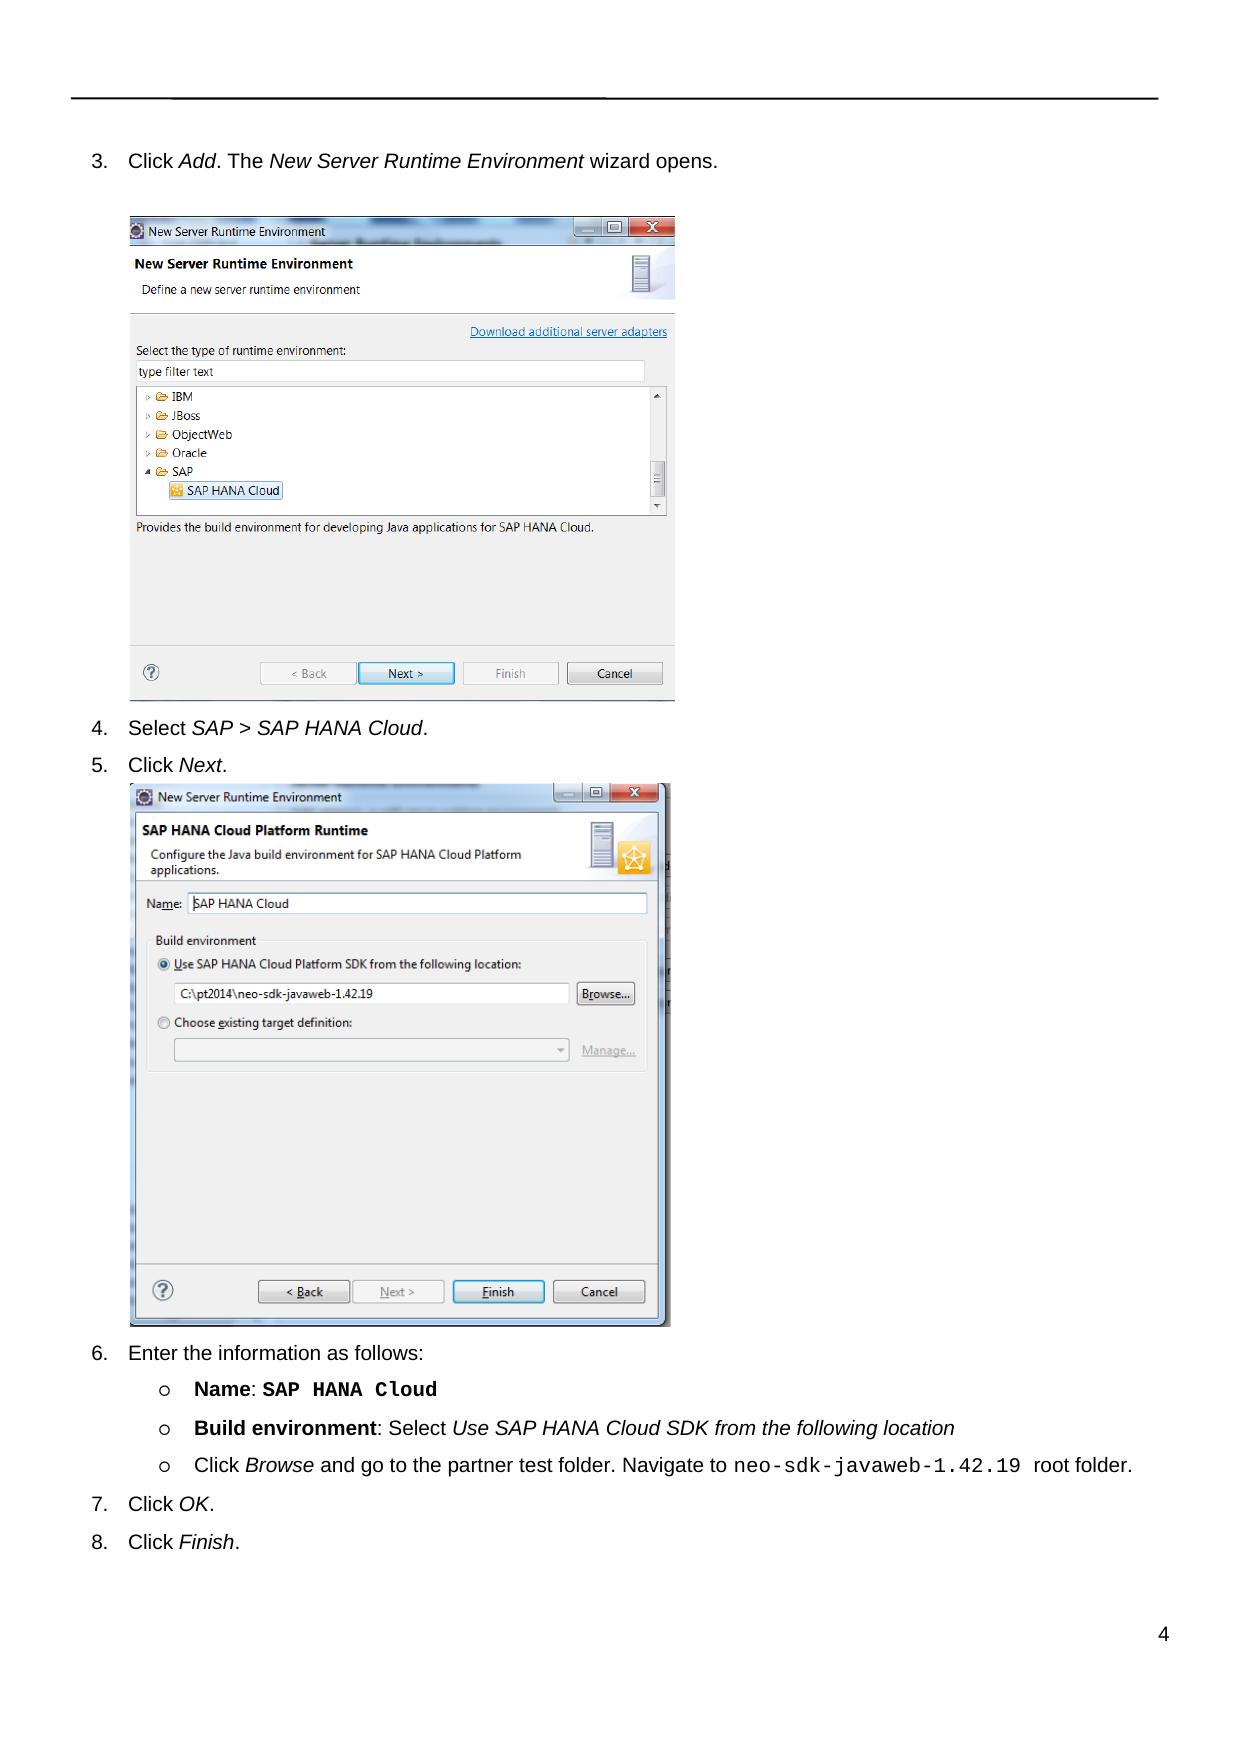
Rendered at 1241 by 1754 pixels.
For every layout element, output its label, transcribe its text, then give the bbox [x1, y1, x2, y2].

list Click Browse and go to the partner test folder. Navigate to neo-sdk-javaweb-1.42.19 root folder. [158, 1453, 1169, 1478]
picture [129, 216, 675, 702]
list Enter the information as follows: [108, 1339, 1169, 1364]
list Click OK. [108, 1491, 1169, 1516]
list Build environment: Select Use SAP HANA Cloud SDK from the following location [158, 1415, 1169, 1440]
list Click Next. [108, 752, 1169, 777]
picture [129, 783, 671, 1327]
list Click Finish. [108, 1528, 1169, 1553]
list Name: SAP HANA Cloud [158, 1377, 1169, 1403]
list Click Add. The New Server Runtime Environment wizard opens. [108, 148, 1169, 173]
list Select SAP > SAP HANA Cloud. [108, 714, 1169, 739]
